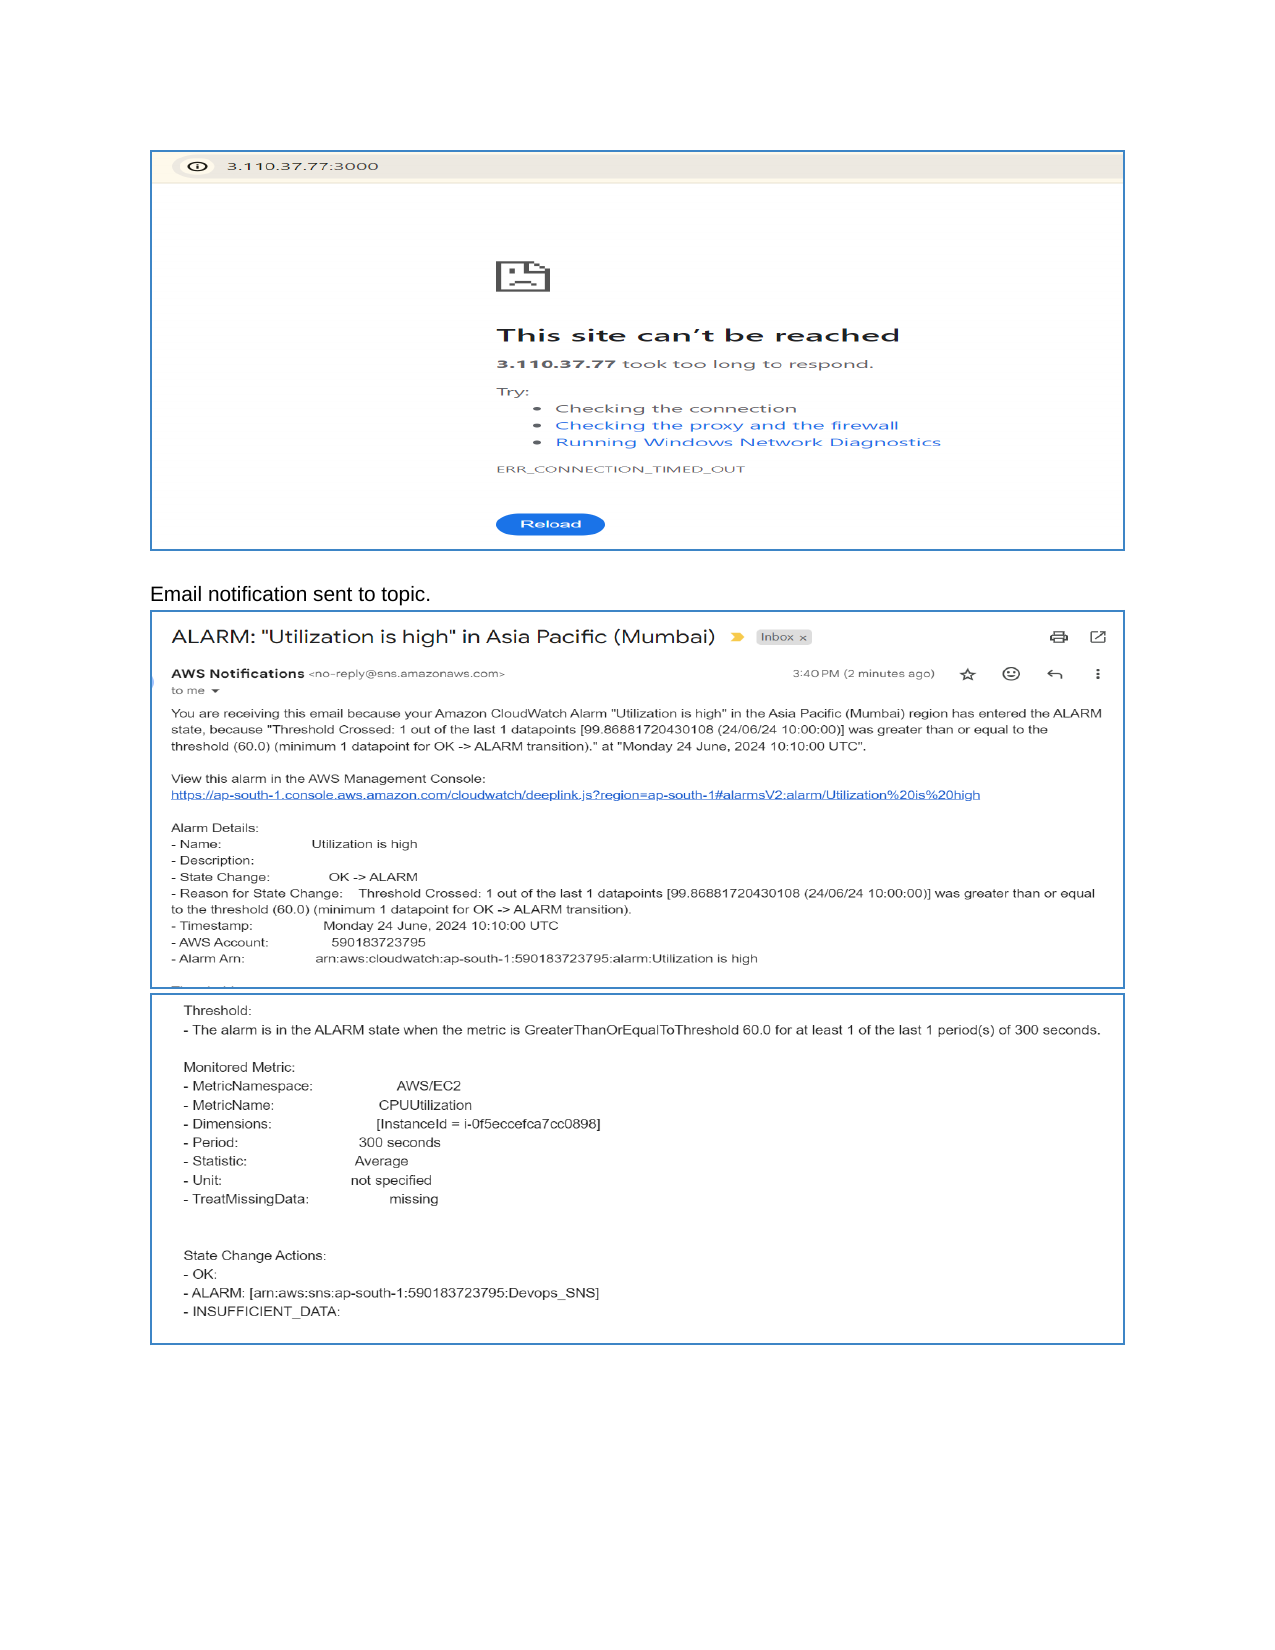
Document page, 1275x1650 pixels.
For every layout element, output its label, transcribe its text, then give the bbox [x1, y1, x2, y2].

picture [152, 152, 1123, 549]
picture [152, 612, 1123, 987]
text Email notification sent to topic. [150, 582, 1125, 606]
picture [152, 995, 1123, 1343]
